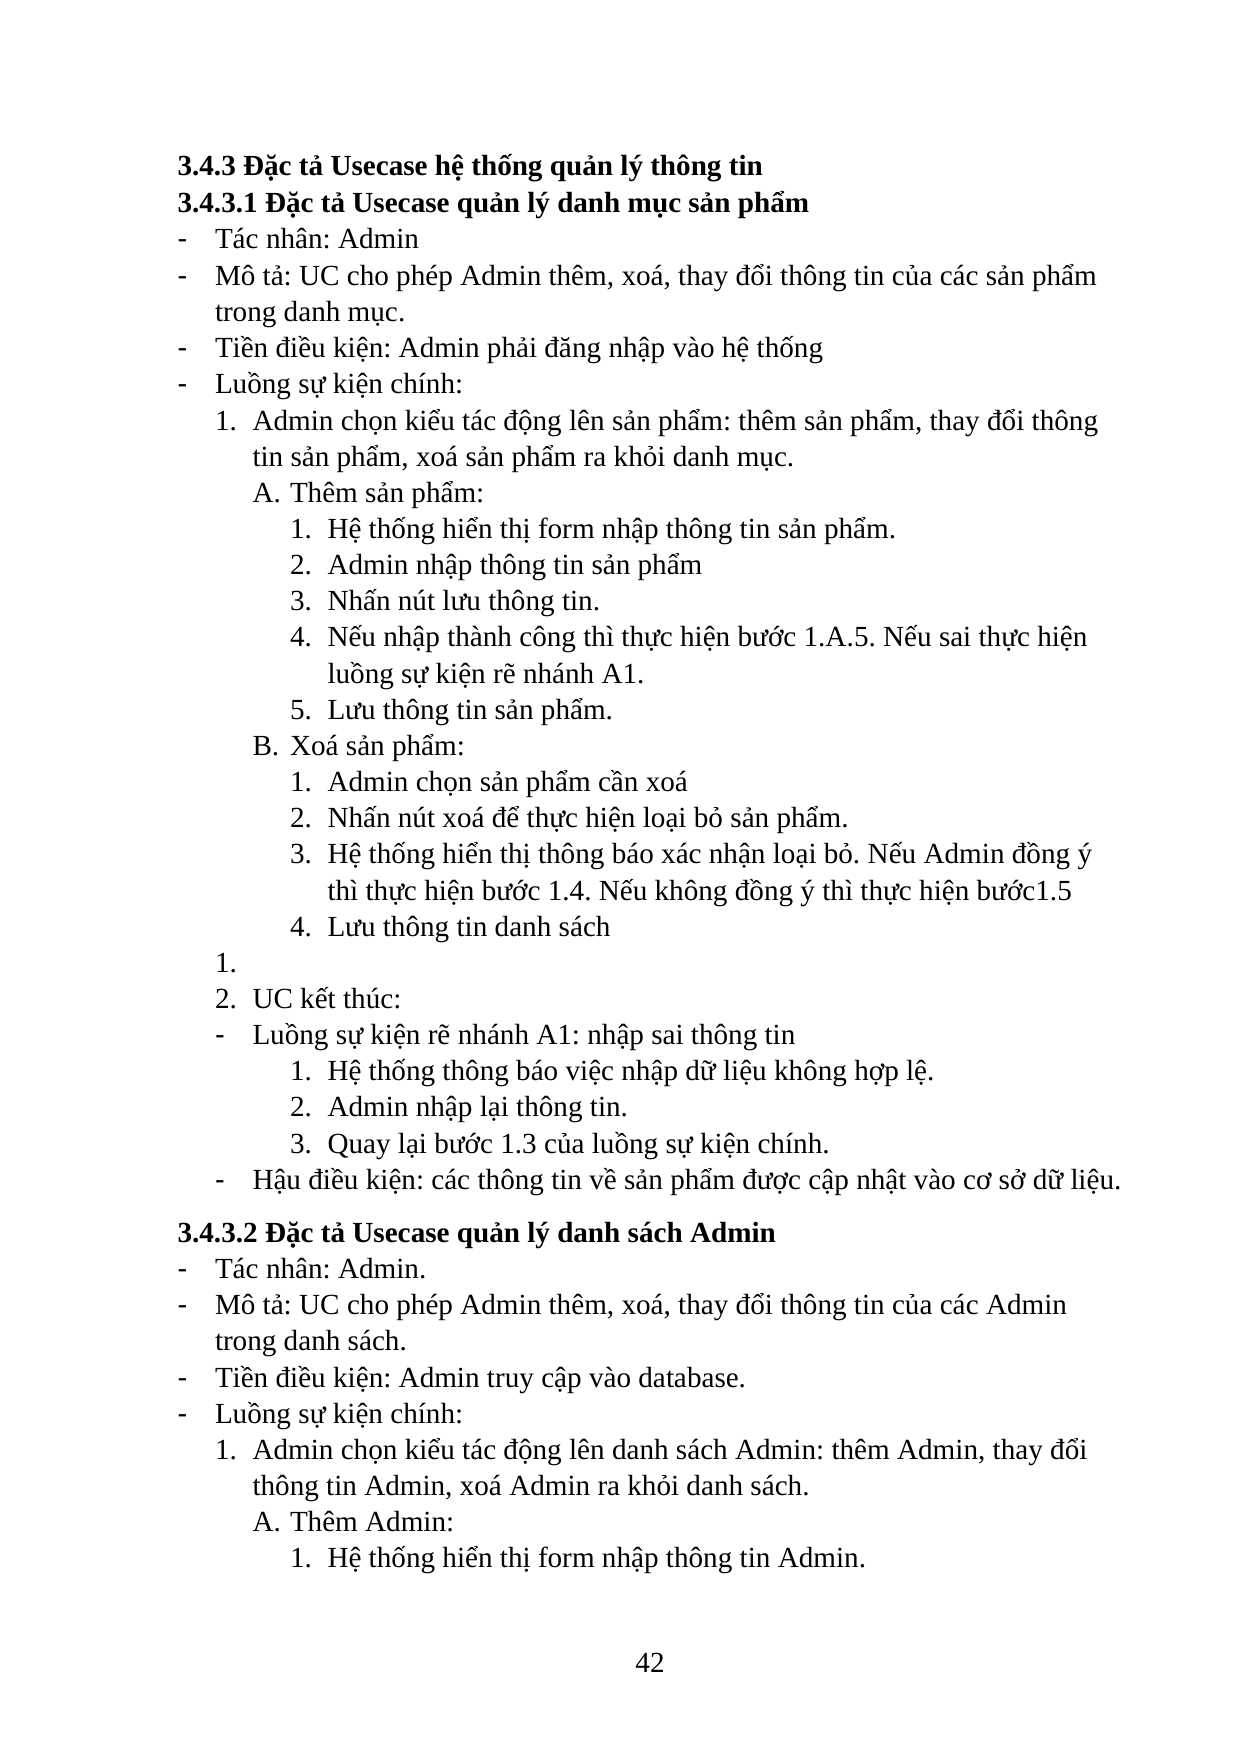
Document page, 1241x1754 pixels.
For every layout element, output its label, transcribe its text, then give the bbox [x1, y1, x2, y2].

list Luồng sự kiện chính: [177, 366, 1122, 400]
list Admin nhập lại thông tin. [290, 1089, 1122, 1123]
subtitle 3.4.3.1 Đặc tả Usecase quản lý danh mục sản phẩm [177, 185, 1122, 219]
list Luồng sự kiện chính: [177, 1396, 1122, 1429]
list Hậu điều kiện: các thông tin về sản phẩm được cập nhật vào cơ sở dữ liệu. [215, 1162, 1122, 1196]
list Thêm sản phẩm: [252, 475, 1122, 508]
list Tiền điều kiện: Admin truy cập vào database. [177, 1359, 1122, 1393]
list Hệ thống hiển thị form nhập thông tin Admin. [290, 1541, 1122, 1574]
list Hệ thống hiển thị form nhập thông tin sản phẩm. [290, 511, 1122, 545]
list Hệ thống thông báo việc nhập dữ liệu không hợp lệ. [290, 1053, 1122, 1087]
list Mô tả: UC cho phép Admin thêm, xoá, thay đổi thông tin của các sản phẩm trong danh mục. [177, 258, 1122, 328]
list Nếu nhập thành công thì thực hiện bước 1.A.5. Nếu sai thực hiện luồng sự kiện rẽ nhánh A1. [290, 619, 1122, 689]
list Hệ thống hiển thị thông báo xác nhận loại bỏ. Nếu Admin đồng ý thì thực hiện bước 1.4. Nếu không đồng ý thì thực hiện bước1.5 [290, 836, 1122, 906]
list Admin nhập thông tin sản phẩm [290, 547, 1122, 581]
list Quay lại bước 1.3 của luồng sự kiện chính. [290, 1126, 1122, 1159]
subtitle 3.4.3.2 Đặc tả Usecase quản lý danh sách Admin [177, 1215, 1122, 1248]
list Nhấn nút xoá để thực hiện loại bỏ sản phẩm. [290, 800, 1122, 834]
list Admin chọn kiểu tác động lên sản phẩm: thêm sản phẩm, thay đổi thông tin sản phẩm, xoá sản phẩm ra khỏi danh mục. [215, 403, 1122, 472]
list UC kết thúc: [215, 981, 1122, 1014]
list Admin chọn sản phẩm cần xoá [290, 764, 1122, 798]
list Lưu thông tin danh sách [290, 909, 1122, 942]
list Mô tả: UC cho phép Admin thêm, xoá, thay đổi thông tin của các Admin trong danh sách. [177, 1287, 1122, 1357]
list Tiền điều kiện: Admin phải đăng nhập vào hệ thống [177, 330, 1122, 364]
list Thêm Admin: [252, 1504, 1122, 1538]
list Luồng sự kiện rẽ nhánh A1: nhập sai thông tin [215, 1017, 1122, 1051]
list Lưu thông tin sản phẩm. [290, 692, 1122, 725]
list Tác nhân: Admin. [177, 1251, 1122, 1284]
list Xoá sản phẩm: [252, 728, 1122, 762]
subtitle 3.4.3 Đặc tả Usecase hệ thống quản lý thông tin [177, 148, 1122, 181]
list Admin chọn kiểu tác động lên danh sách Admin: thêm Admin, thay đổi thông tin Admin, xoá Admin ra khỏi danh sách. [215, 1432, 1122, 1502]
list Nhấn nút lưu thông tin. [290, 583, 1122, 617]
list Tác nhân: Admin [177, 222, 1122, 255]
